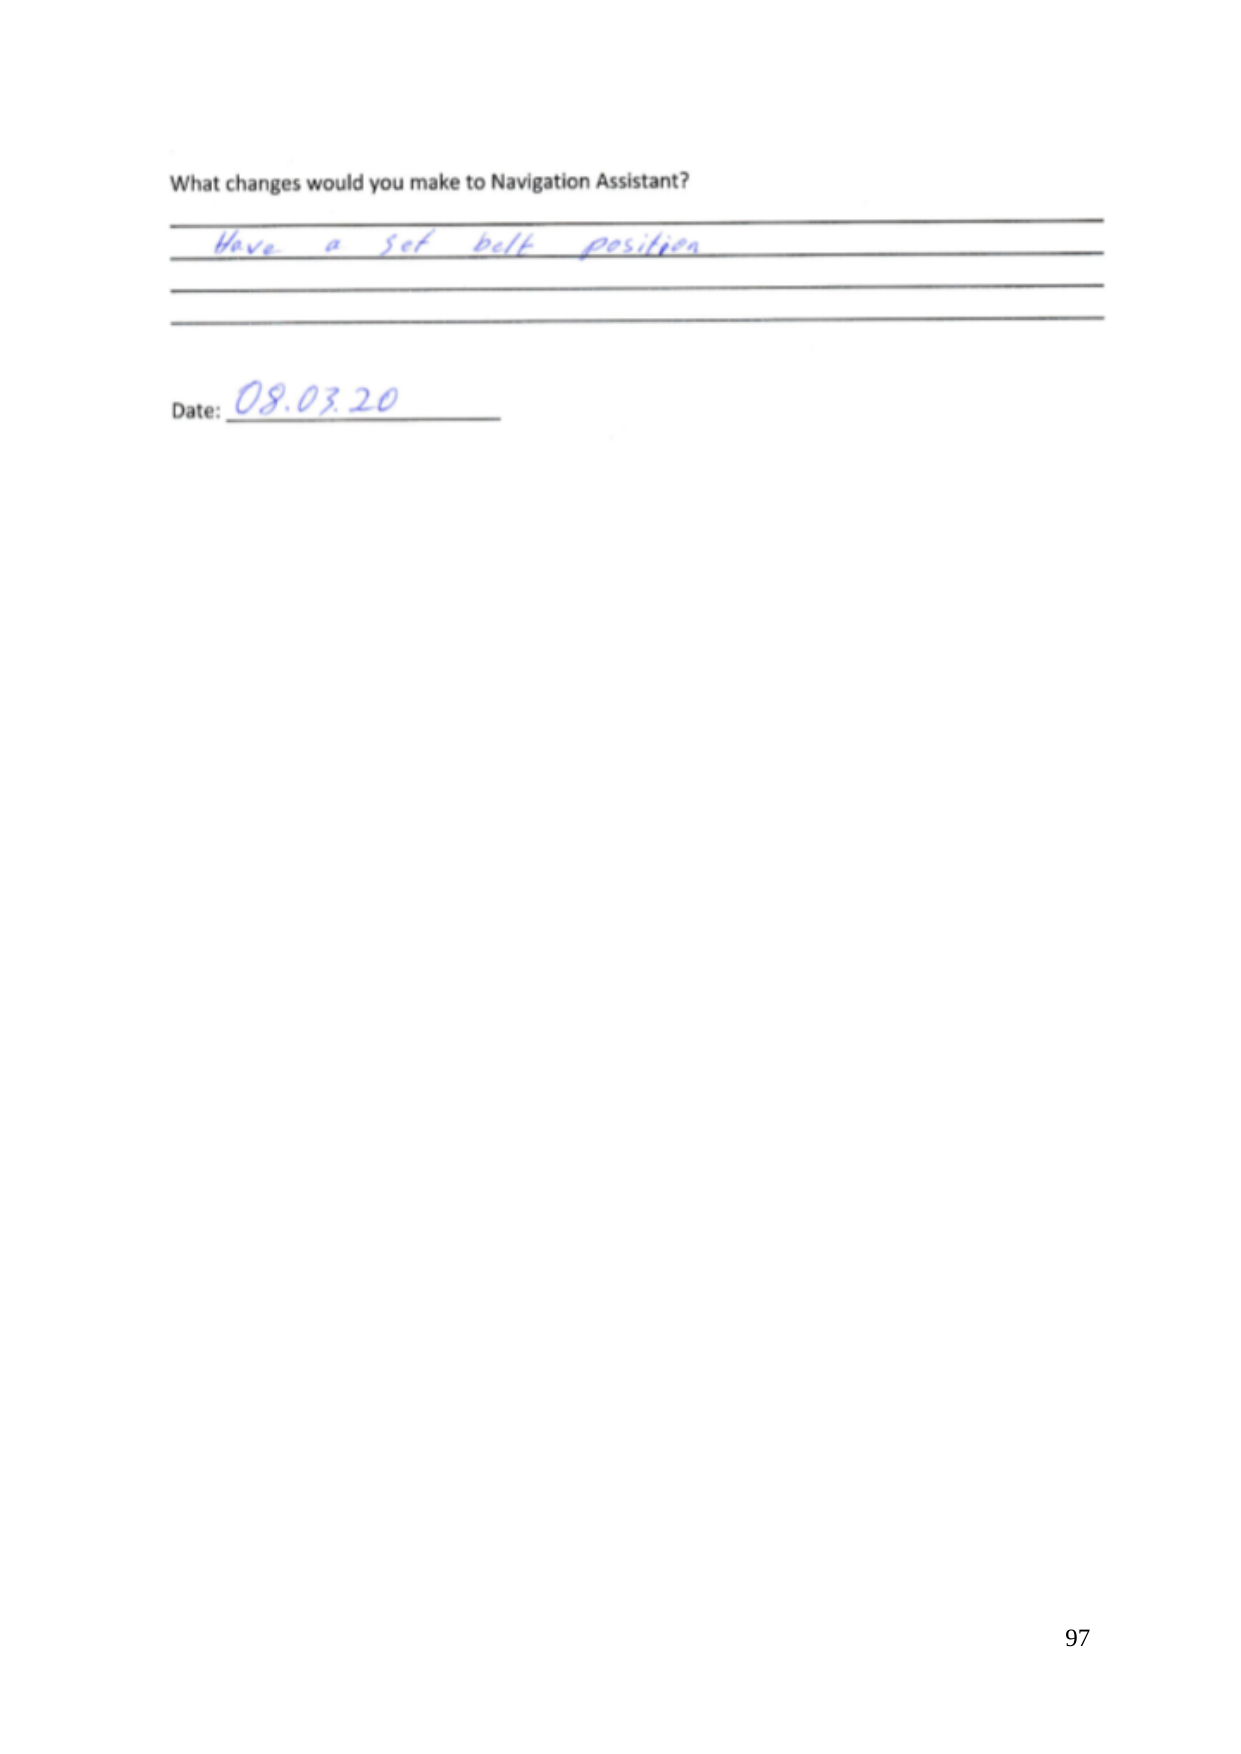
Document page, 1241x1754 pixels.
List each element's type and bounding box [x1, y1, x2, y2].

picture [150, 150, 1141, 459]
